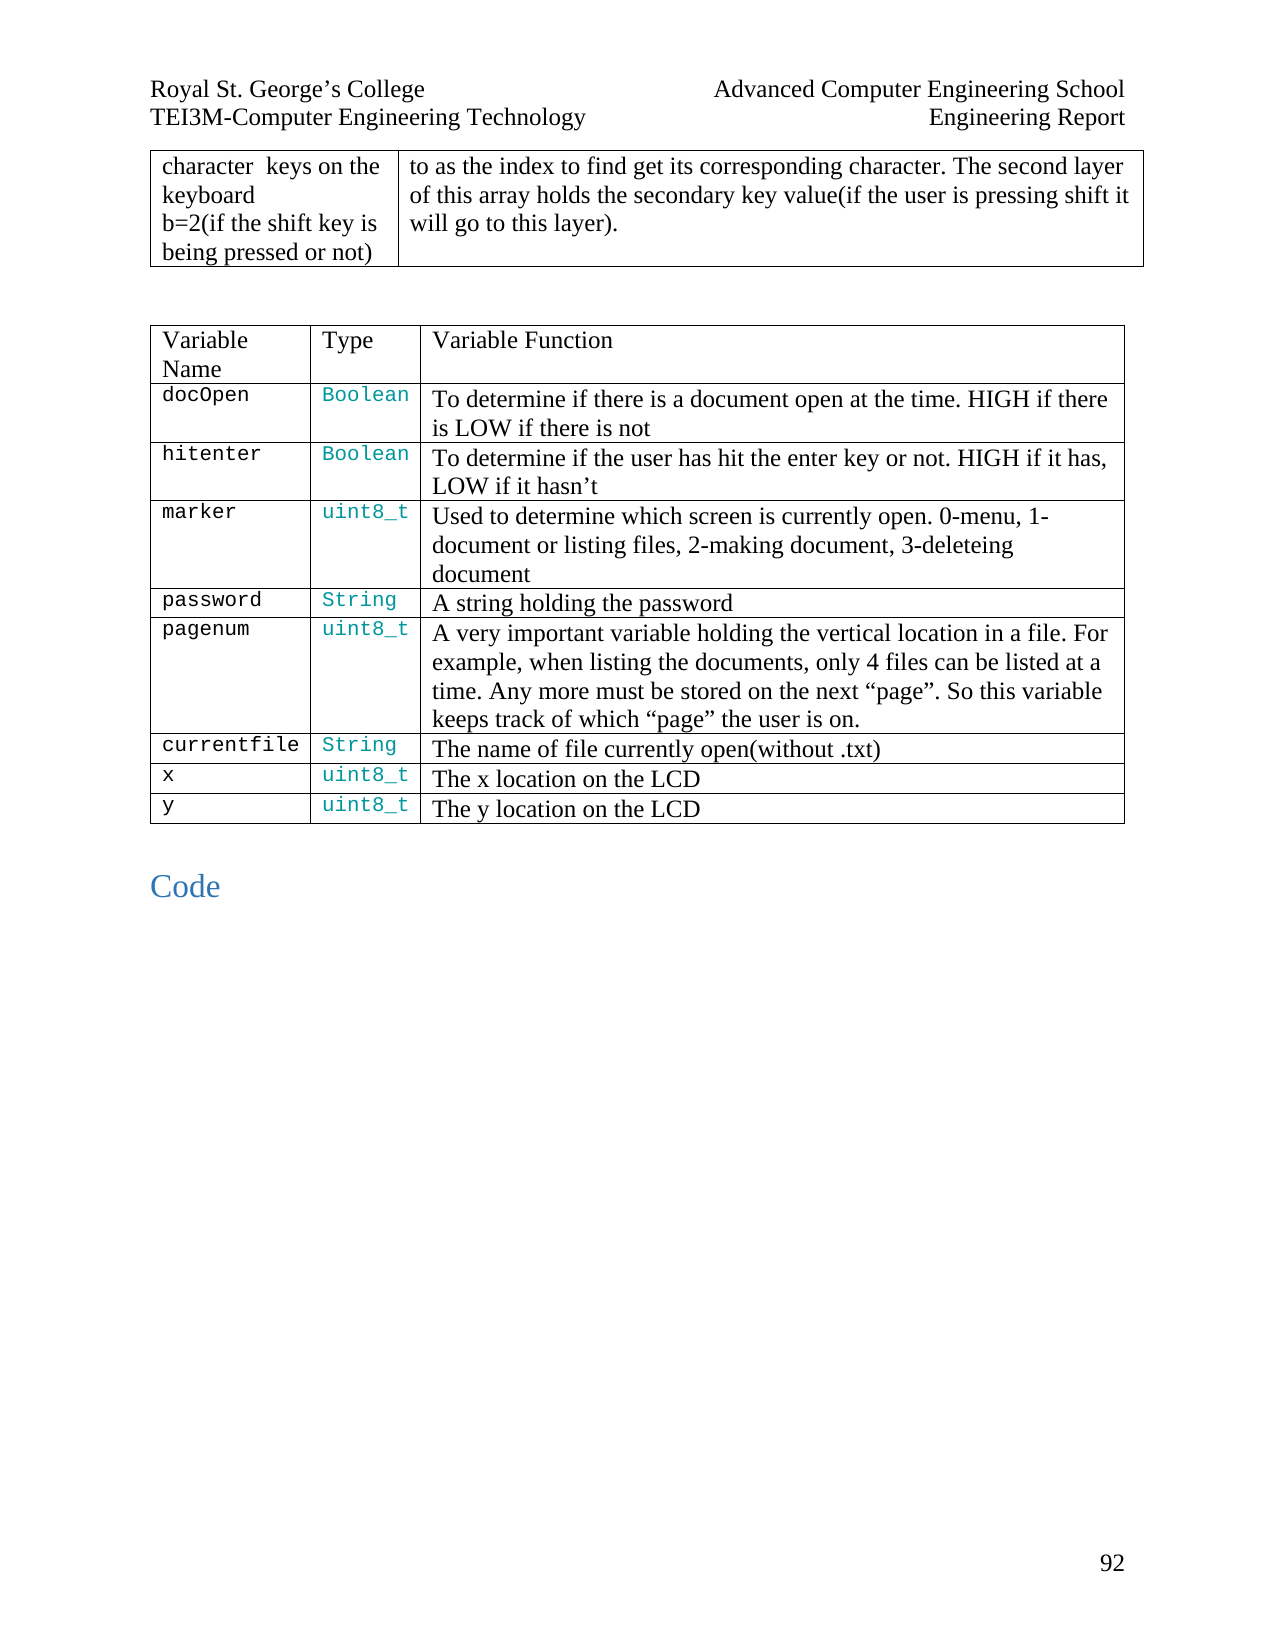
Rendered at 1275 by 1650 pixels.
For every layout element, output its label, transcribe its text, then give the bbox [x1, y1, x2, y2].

table_cell Boolean [311, 384, 420, 442]
table_cell The x location on the LCD [421, 764, 1124, 793]
table_header Variable Name [151, 326, 310, 383]
table_header Variable Function [421, 326, 1124, 383]
table_cell The y location on the LCD [421, 794, 1124, 823]
table_cell password [151, 589, 310, 617]
table_cell Used to determine which screen is currently open. 0-menu, 1-document or listing files, 2-making document, 3-deleteing document [421, 501, 1124, 587]
table_cell x [151, 764, 310, 793]
subtitle Code [150, 866, 1125, 904]
table_header Type [311, 326, 420, 383]
table_cell String [311, 589, 420, 617]
table_cell docOpen [151, 384, 310, 442]
table_cell currentfile [151, 734, 310, 763]
table_cell To determine if there is a document open at the time. HIGH if there is LOW if there is not [421, 384, 1124, 442]
table_cell To determine if the user has hit the enter key or not. HIGH if it has, LOW if it hasn’t [421, 443, 1124, 500]
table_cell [151, 151, 398, 266]
table_cell A string holding the password [421, 589, 1124, 617]
table_cell y [151, 794, 310, 823]
table_cell Boolean [311, 443, 420, 500]
table_cell uint8_t [311, 794, 420, 823]
table_cell uint8_t [311, 764, 420, 793]
table_cell The name of file currently open(without .txt) [421, 734, 1124, 763]
table_cell hitenter [151, 443, 310, 500]
table_cell A very important variable holding the vertical location in a file. For example, when listing the documents, only 4 files can be listed at a time. Any more must be stored on the next “page”. So this variable keeps track of which “page” the user is on. [421, 618, 1124, 733]
table_cell pagenum [151, 618, 310, 733]
table_cell String [311, 734, 420, 763]
table_cell marker [151, 501, 310, 587]
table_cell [399, 151, 1143, 266]
table_cell uint8_t [311, 618, 420, 733]
table_cell uint8_t [311, 501, 420, 587]
